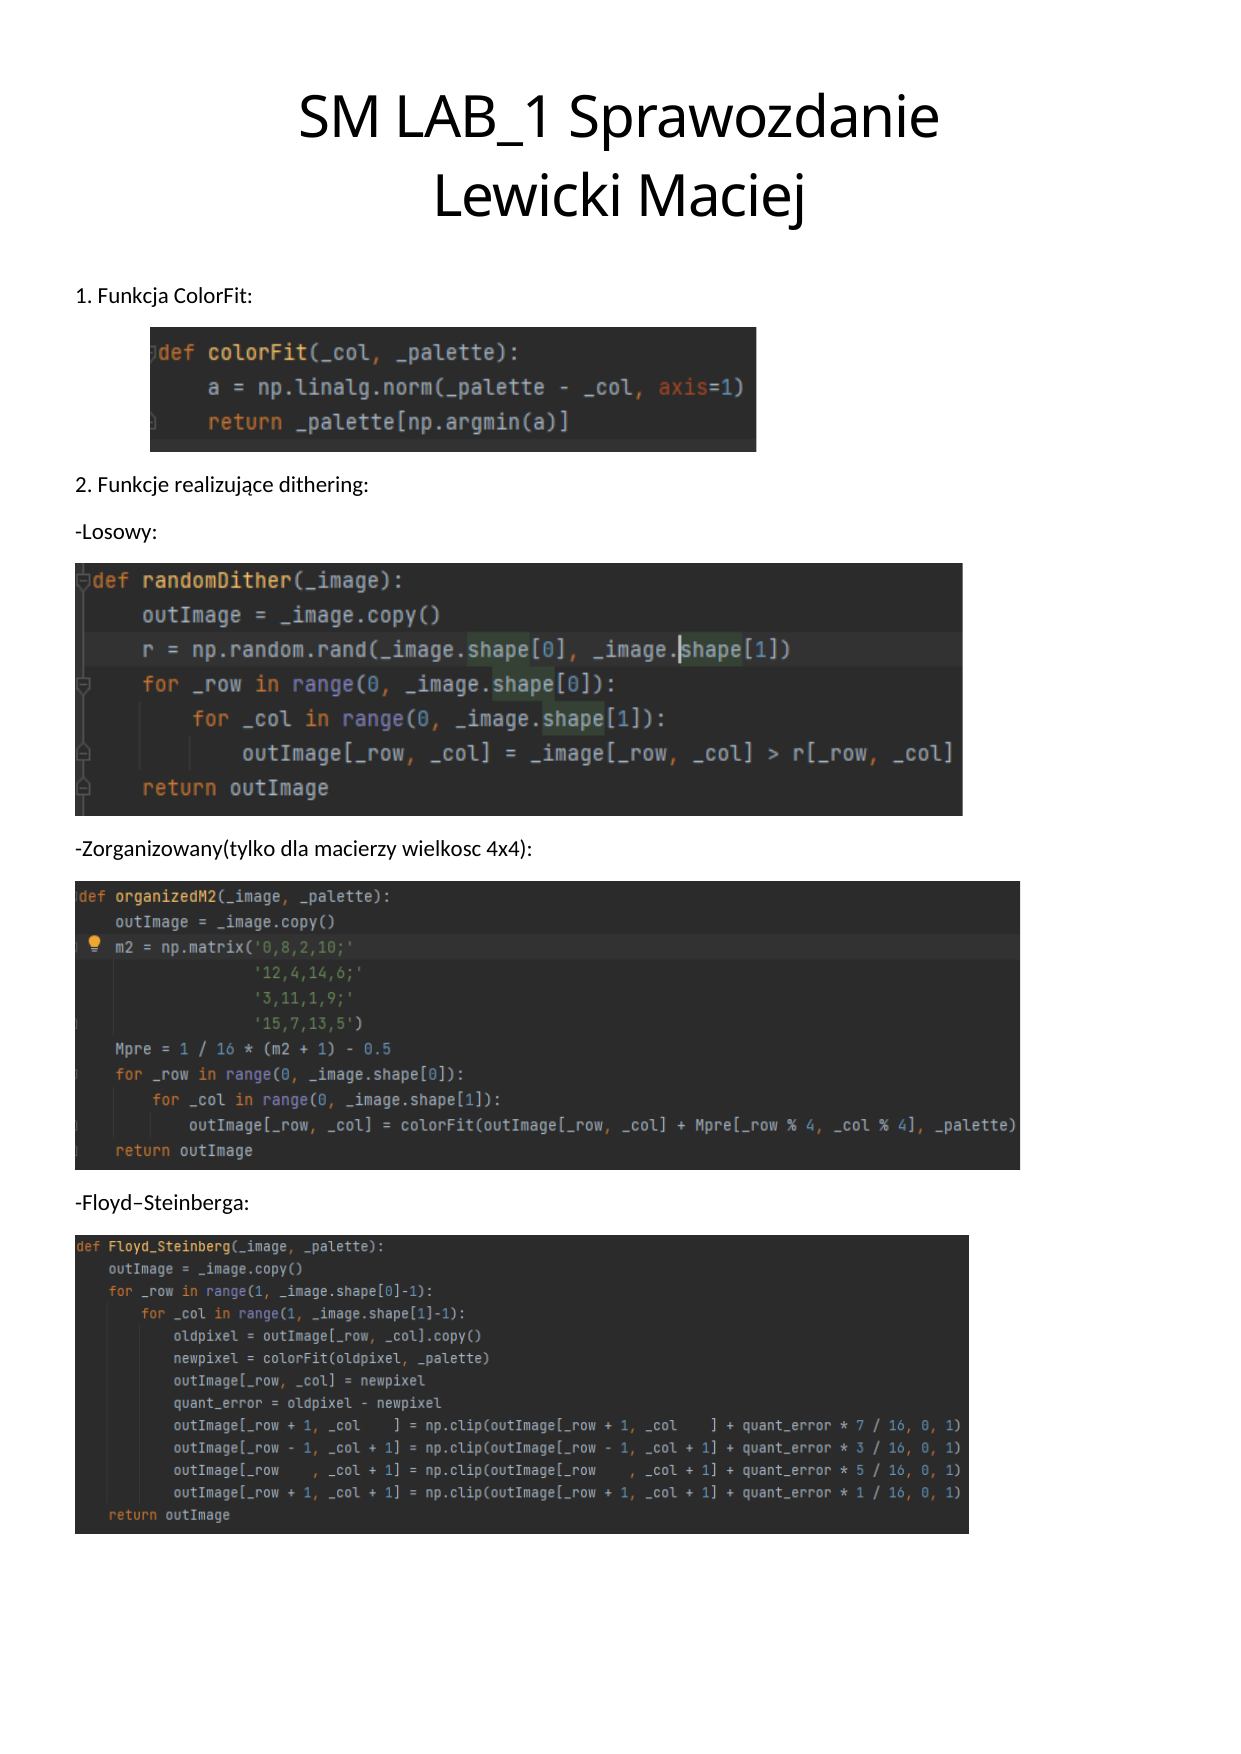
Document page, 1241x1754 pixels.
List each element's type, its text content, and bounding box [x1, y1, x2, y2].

picture [75, 881, 1021, 1170]
title Lewicki Maciej [75, 154, 1165, 234]
text 2. Funkcje realizujące dithering: [75, 470, 1165, 498]
picture [75, 563, 963, 816]
text -Losowy: [75, 517, 1165, 545]
picture [75, 1235, 969, 1534]
title SM LAB_1 Sprawozdanie [75, 75, 1165, 154]
picture [150, 327, 757, 452]
text -Floyd–Steinberga: [75, 1188, 1165, 1216]
text 1. Funkcja ColorFit: [75, 281, 1165, 309]
text -Zorganizowany(tylko dla macierzy wielkosc 4x4): [75, 834, 1165, 862]
